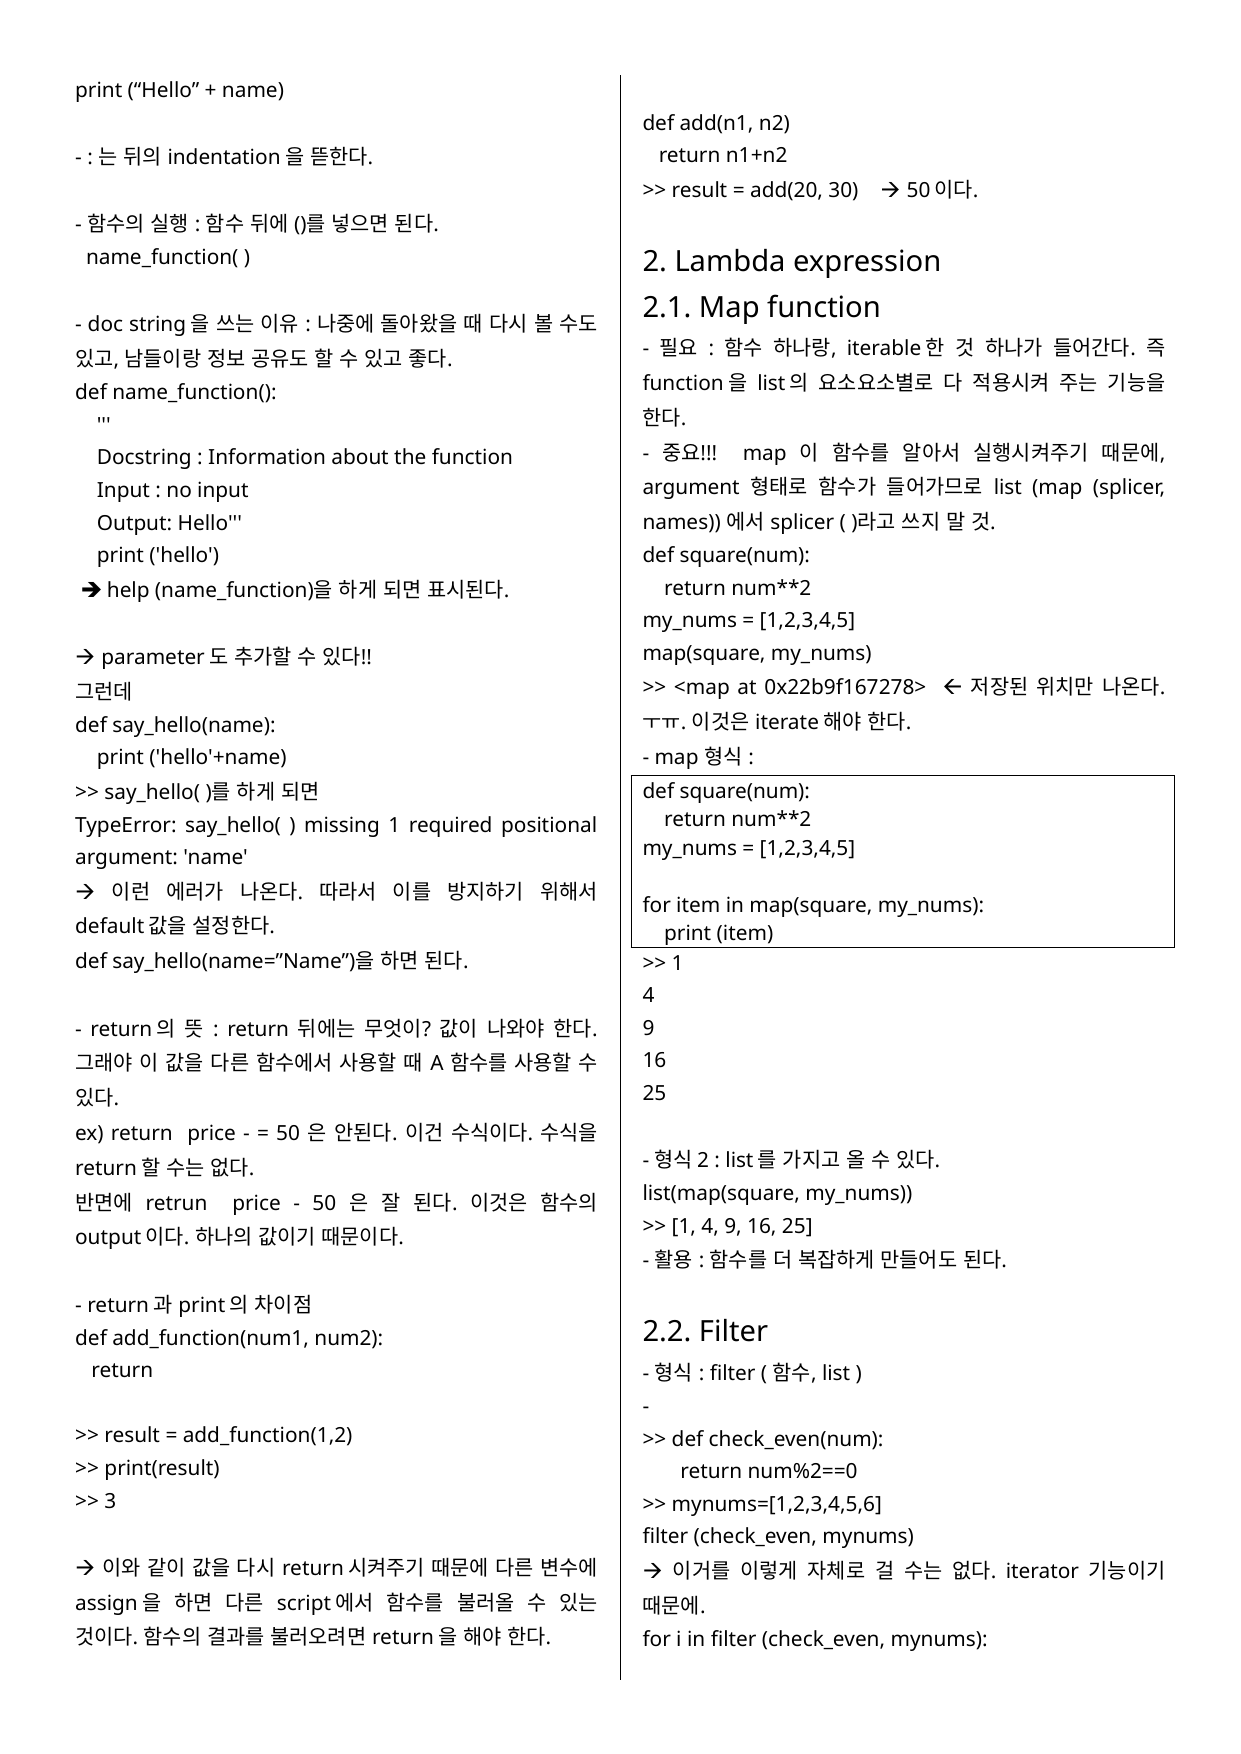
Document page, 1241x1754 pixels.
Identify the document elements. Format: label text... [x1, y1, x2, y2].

text >> <map at 0x22b9f167278> 저장된 위치만 나온다. ㅜㅠ. 이것은 iterate해야 한다. [642, 671, 1165, 736]
text print ('hello'+name) [75, 742, 598, 771]
text >> say_hello( )를 하게 되면 [75, 775, 598, 805]
text 25 [642, 1078, 1165, 1107]
text 이와 같이 값을 다시 return시켜주기 때문에 다른 변수에 assign을 하면 다른 script에서 함수를 불러올 수 있는 것이다. 함수의 결과를 불러오려면 return을 해야 한다. [75, 1551, 598, 1651]
text for i in filter (check_even, mynums): [642, 1624, 1165, 1652]
text >> result = add_function(1,2) [75, 1421, 598, 1449]
text - [642, 1391, 1165, 1419]
text return num**2 [642, 573, 1165, 601]
text Input : no input [75, 475, 598, 503]
text - return의 뜻 : return 뒤에는 무엇이? 값이 나와야 한다. 그래야 이 값을 다른 함수에서 사용할 때 A 함수를 사용할 수 있다. [75, 1012, 598, 1112]
text Output: Hello''' [75, 508, 598, 536]
text >> def check_even(num): [642, 1424, 1165, 1452]
text def say_hello(name=”Name”)을 하면 된다. [75, 944, 598, 975]
text - 활용 : 함수를 더 복잡하게 만들어도 된다. [642, 1243, 1165, 1274]
text >> result = add(20, 30) 50이다. [642, 173, 1165, 203]
text TypeError: say_hello( ) missing 1 required positional argument: 'name' [75, 810, 598, 871]
text return [75, 1355, 598, 1384]
text 2.2. Filter [642, 1311, 1165, 1350]
text ''' [75, 410, 598, 438]
text list(map(square, my_nums)) [642, 1178, 1165, 1207]
text def square(num): [642, 540, 1165, 569]
text filter (check_even, mynums) [642, 1522, 1165, 1550]
text - : 는 뒤의 indentation을 뜯한다. [75, 140, 598, 171]
text def add(n1, n2) [642, 108, 1165, 136]
text - 형식 : filter ( 함수, list ) [642, 1356, 1165, 1387]
text Docstring : Information about the function [75, 442, 598, 471]
text parameter도 추가할 수 있다!! [75, 640, 598, 671]
text name_function( ) [75, 242, 598, 271]
text ex) return price - = 50 은 안된다. 이건 수식이다. 수식을 return할 수는 없다. [75, 1116, 598, 1181]
text 4 [642, 980, 1165, 1009]
text >> 1 [642, 948, 1165, 976]
text 2. Lambda expression [642, 240, 1165, 280]
text - return과 print의 차이점 [75, 1288, 598, 1318]
text 2.1. Map function [642, 286, 1165, 326]
text 16 [642, 1046, 1165, 1074]
text 이런 에러가 나온다. 따라서 이를 방지하기 위해서 default값을 설정한다. [75, 875, 598, 940]
text >> print(result) [75, 1453, 598, 1482]
text >> mynums=[1,2,3,4,5,6] [642, 1489, 1165, 1517]
text my_nums = [1,2,3,4,5] [642, 605, 1165, 634]
text return n1+n2 [642, 140, 1165, 169]
text - 필요 : 함수 하나랑, iterable한 것 하나가 들어간다. 즉 function을 list의 요소요소별로 다 적용시켜 주는 기능을 한다. [642, 331, 1165, 431]
text >> 3 [75, 1486, 598, 1514]
text def name_function(): [75, 377, 598, 406]
text - map 형식 : [642, 740, 1165, 771]
text return num%2==0 [642, 1456, 1165, 1485]
text def say_hello(name): [75, 710, 598, 738]
text - 함수의 실행 : 함수 뒤에 ()를 넣으면 된다. [75, 208, 598, 238]
text - doc string을 쓰는 이유 : 나중에 돌아왔을 때 다시 볼 수도 있고, 남들이랑 정보 공유도 할 수 있고 좋다. [75, 308, 598, 373]
text 이거를 이렇게 자체로 걸 수는 없다. iterator 기능이기 때문에. [642, 1554, 1165, 1619]
text 반면에 retrun price - 50 은 잘 된다. 이것은 함수의 output이다. 하나의 값이기 때문이다. [75, 1186, 598, 1251]
text 그런데 [75, 675, 598, 705]
text - 중요!!! map 이 함수를 알아서 실행시켜주기 때문에, argument 형태로 함수가 들어가므로 list (map (splicer, names)) 에서 splicer ( )라고 쓰지 말 것. [642, 436, 1165, 536]
text help (name_function)을 하게 되면 표시된다. [75, 573, 598, 603]
text - 형식2 : list를 가지고 올 수 있다. [642, 1143, 1165, 1174]
text def add_function(num1, num2): [75, 1323, 598, 1351]
text print (“Hello” + name) [75, 75, 598, 103]
text 9 [642, 1013, 1165, 1041]
text map(square, my_nums) [642, 638, 1165, 666]
text >> [1, 4, 9, 16, 25] [642, 1211, 1165, 1239]
table_header def square(num): return num**2 my_nums = [1,2,3,4,5] for item in map(square, my_nums): print (item) [632, 776, 1174, 947]
text print ('hello') [75, 540, 598, 569]
